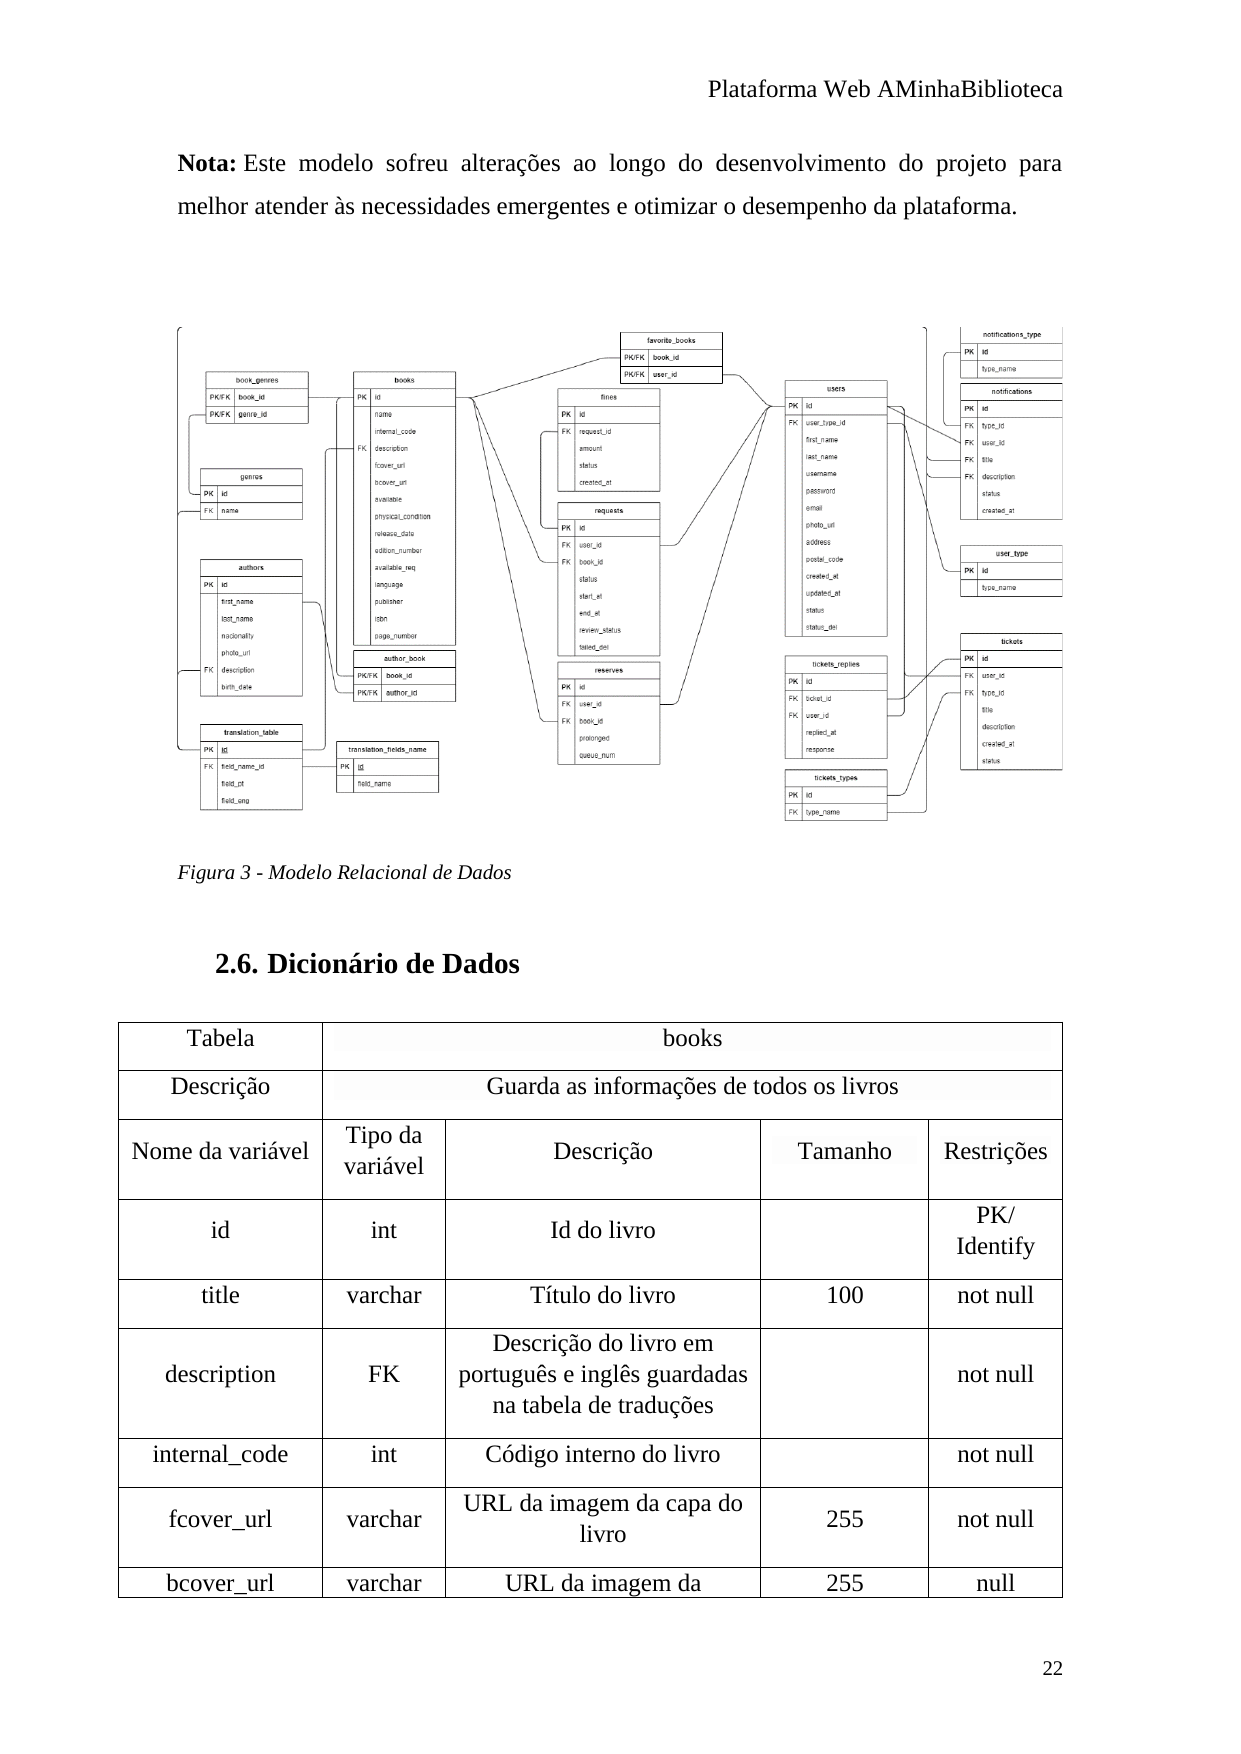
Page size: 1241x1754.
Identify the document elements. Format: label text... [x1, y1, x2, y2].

table_cell 255 [761, 1488, 928, 1567]
table_cell 255 [761, 1568, 928, 1597]
table_cell Descrição do livro em português e inglês guardadas na tabela de traduções [446, 1329, 760, 1438]
text Figura 3 - Modelo Relacional de Dados [177, 860, 1063, 884]
table_cell Guarda as informações de todos os livros [323, 1071, 1062, 1119]
subtitle Dicionário de Dados [215, 946, 1063, 980]
table_cell [761, 1200, 928, 1279]
table_cell Restrições [929, 1120, 1062, 1199]
picture [177, 327, 1063, 821]
table_cell Título do livro [446, 1280, 760, 1327]
table_cell Nome da variável [119, 1120, 322, 1199]
table_header books [323, 1023, 1062, 1070]
table_cell varchar [323, 1568, 445, 1597]
table_cell not null [929, 1439, 1062, 1487]
table_cell title [119, 1280, 322, 1327]
table_cell Descrição [119, 1071, 322, 1119]
table_cell int [323, 1439, 445, 1487]
table_cell PK/Identify [929, 1200, 1062, 1279]
table_cell 100 [761, 1280, 928, 1327]
table_cell Tipo da variável [323, 1120, 445, 1199]
table_cell internal_code [119, 1439, 322, 1487]
table_cell not null [929, 1329, 1062, 1438]
table_cell Código interno do livro [446, 1439, 760, 1487]
table_cell FK [323, 1329, 445, 1438]
table_cell bcover_url [119, 1568, 322, 1597]
table_cell null [929, 1568, 1062, 1597]
table_header Tabela [119, 1023, 322, 1070]
table_cell description [119, 1329, 322, 1438]
table_cell not null [929, 1488, 1062, 1567]
text Nota: Este modelo sofreu alterações ao longo do desenvolvimento do projeto para melhor atender às necessidades emergentes e otimizar o desempenho da plataforma. [177, 148, 1063, 219]
table_cell [761, 1439, 928, 1487]
table_cell Id do livro [446, 1200, 760, 1279]
table_cell [761, 1329, 928, 1438]
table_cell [446, 1568, 760, 1597]
table_cell Tamanho [761, 1120, 928, 1199]
table_cell not null [929, 1280, 1062, 1327]
table_cell int [323, 1200, 445, 1279]
table_cell URL da imagem da capa do livro [446, 1488, 760, 1567]
table_cell fcover_url [119, 1488, 322, 1567]
table_cell Descrição [446, 1120, 760, 1199]
table_cell varchar [323, 1488, 445, 1567]
table_cell varchar [323, 1280, 445, 1327]
table_cell id [119, 1200, 322, 1279]
